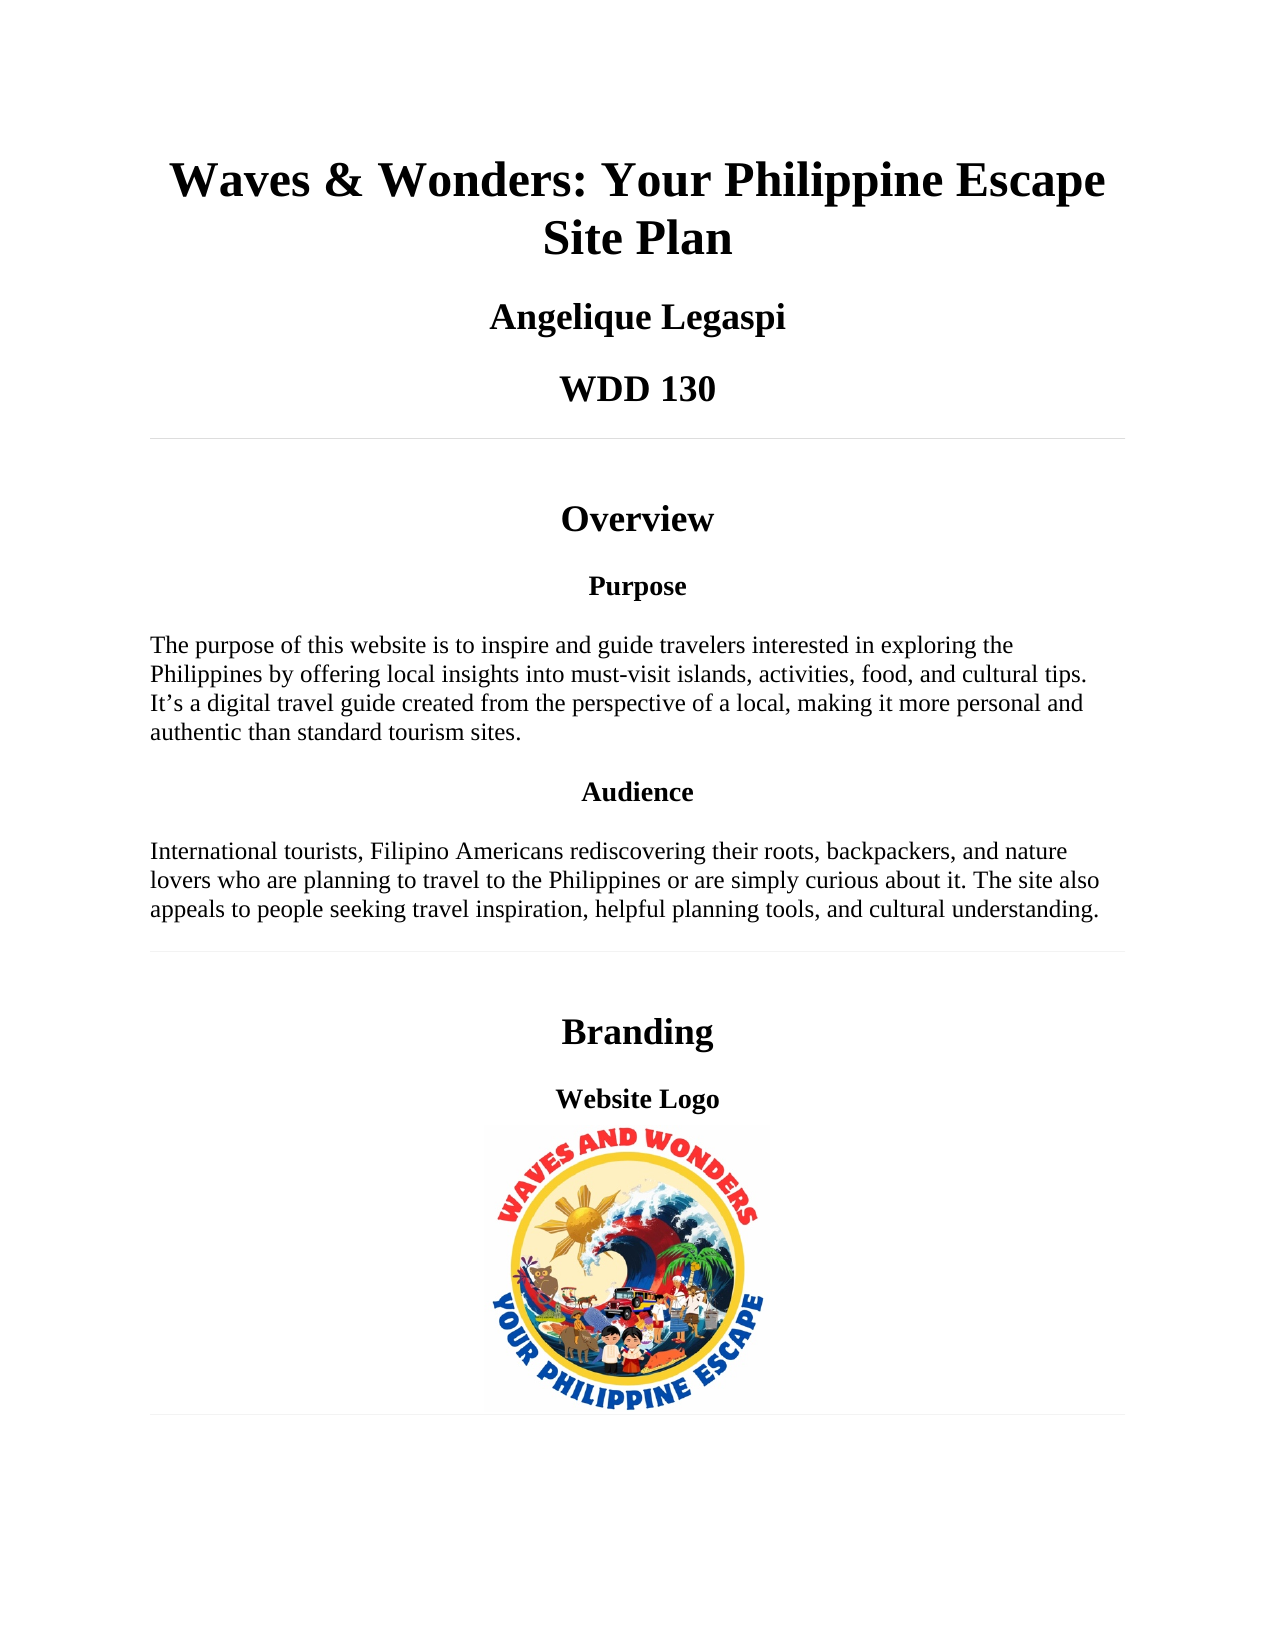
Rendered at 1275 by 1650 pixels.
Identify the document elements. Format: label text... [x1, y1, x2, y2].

subtitle Angelique Legaspi [150, 294, 1125, 337]
subtitle Audience [150, 775, 1125, 807]
text The purpose of this website is to inspire and guide travelers interested in exploring the Philippines by offering local insights into must-visit islands, activities, food, and cultural tips. It’s a digital travel guide created from the perspective of a local, making it more personal and authentic than standard tourism sites. [150, 631, 1125, 746]
subtitle Purpose [150, 569, 1125, 601]
picture [484, 1125, 771, 1412]
subtitle Waves & Wonders: Your Philippine Escape Site Plan [150, 150, 1125, 265]
subtitle WDD 130 [150, 366, 1125, 409]
subtitle Overview [150, 497, 1125, 540]
subtitle Branding [150, 1009, 1125, 1053]
subtitle Website Logo [150, 1082, 1125, 1114]
text International tourists, Filipino Americans rediscovering their roots, backpackers, and nature lovers who are planning to travel to the Philippines or are simply curious about it. The site also appeals to people seeking travel inspiration, helpful planning tools, and cultural understanding. [150, 836, 1125, 922]
